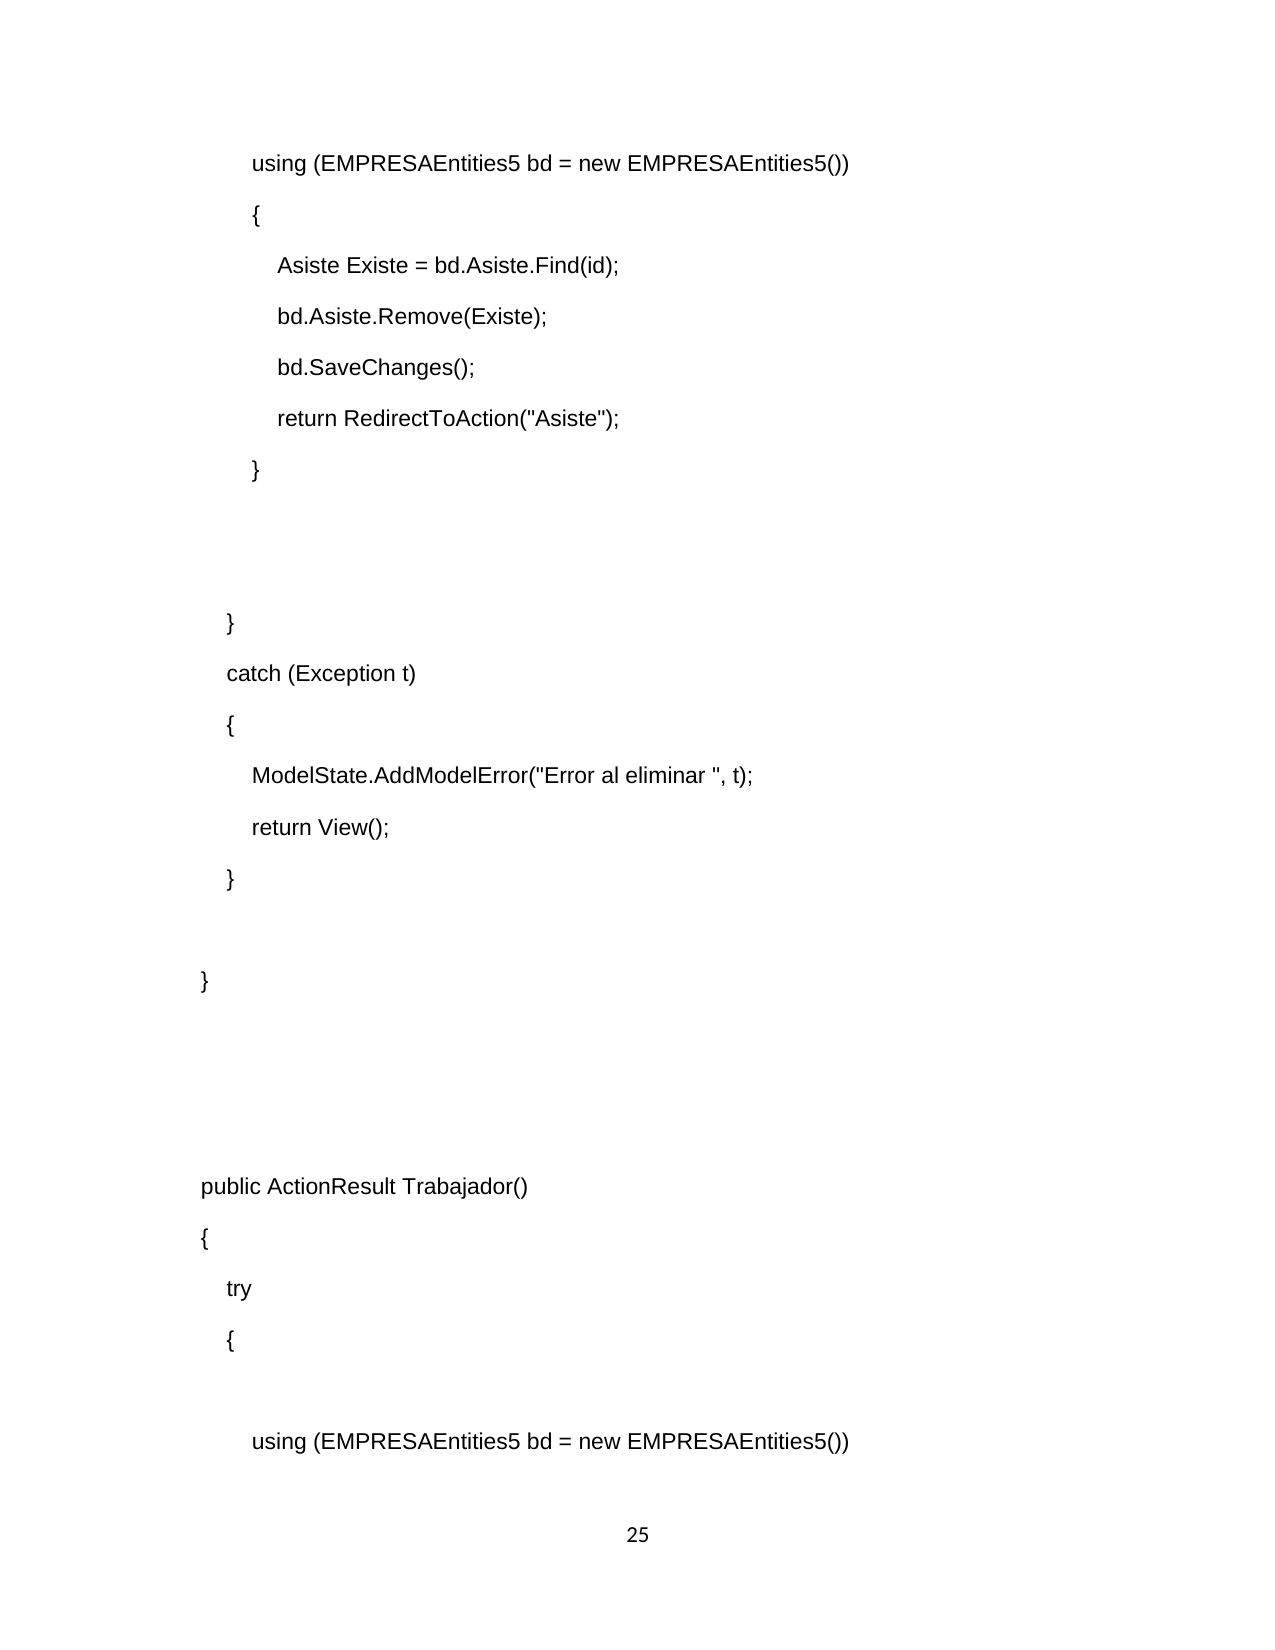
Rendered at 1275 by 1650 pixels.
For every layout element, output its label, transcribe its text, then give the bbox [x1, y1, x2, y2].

text return View(); [150, 813, 1125, 840]
text catch (Exception t) [150, 660, 1125, 687]
text { [150, 201, 1125, 227]
text } [150, 864, 1125, 891]
text return RedirectToAction("Asiste"); [150, 405, 1125, 432]
text using (EMPRESAEntities5 bd = new EMPRESAEntities5()) [150, 150, 1125, 176]
text { [150, 711, 1125, 738]
text try [150, 1275, 1125, 1301]
text Asiste Existe = bd.Asiste.Find(id); [150, 252, 1125, 278]
text ModelState.AddModelError("Error al eliminar ", t); [150, 762, 1125, 789]
text } [150, 456, 1125, 483]
text { [150, 1224, 1125, 1250]
text } [150, 609, 1125, 636]
text bd.SaveChanges(); [150, 354, 1125, 381]
text bd.Asiste.Remove(Existe); [150, 303, 1125, 329]
text public ActionResult Trabajador() [150, 1173, 1125, 1199]
text } [150, 967, 1125, 993]
text { [150, 1326, 1125, 1352]
text using (EMPRESAEntities5 bd = new EMPRESAEntities5()) [150, 1428, 1125, 1454]
